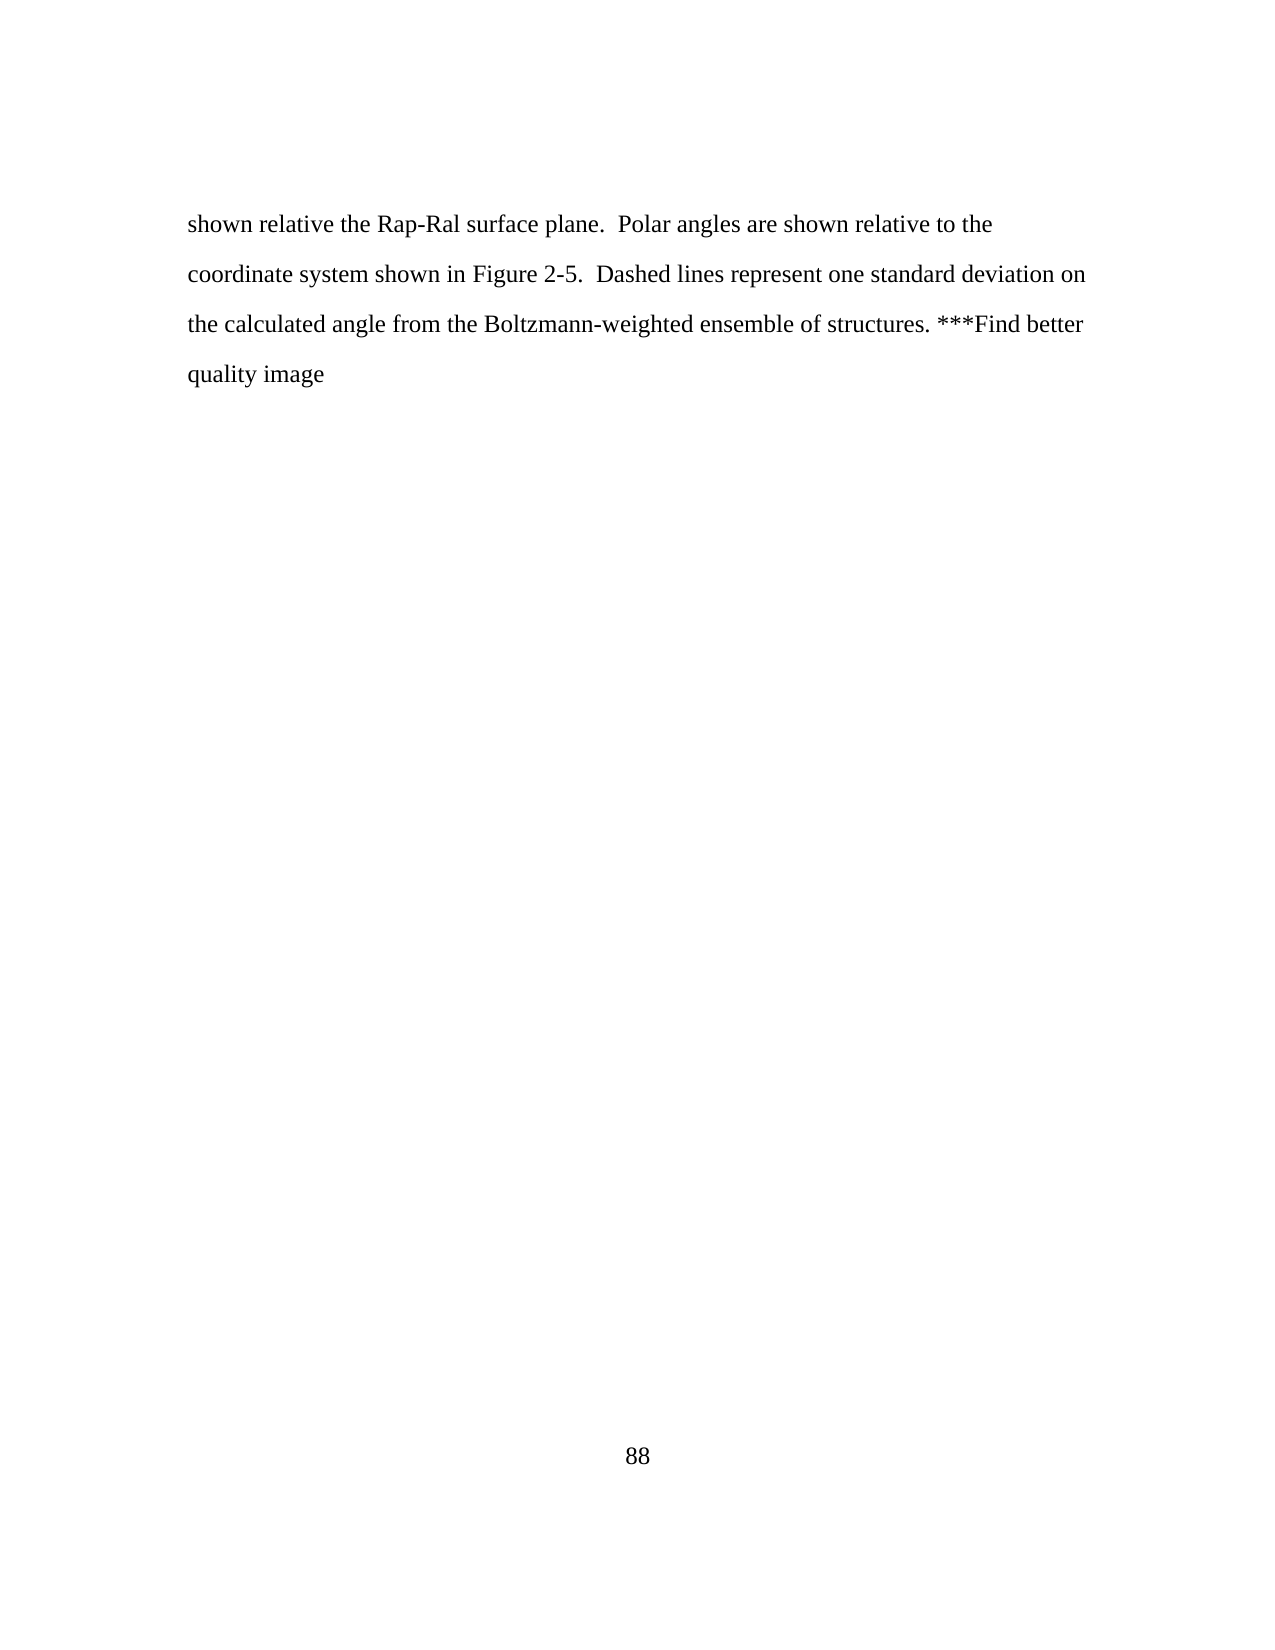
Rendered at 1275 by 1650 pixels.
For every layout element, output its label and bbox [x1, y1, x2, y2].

text [187, 187, 1087, 387]
